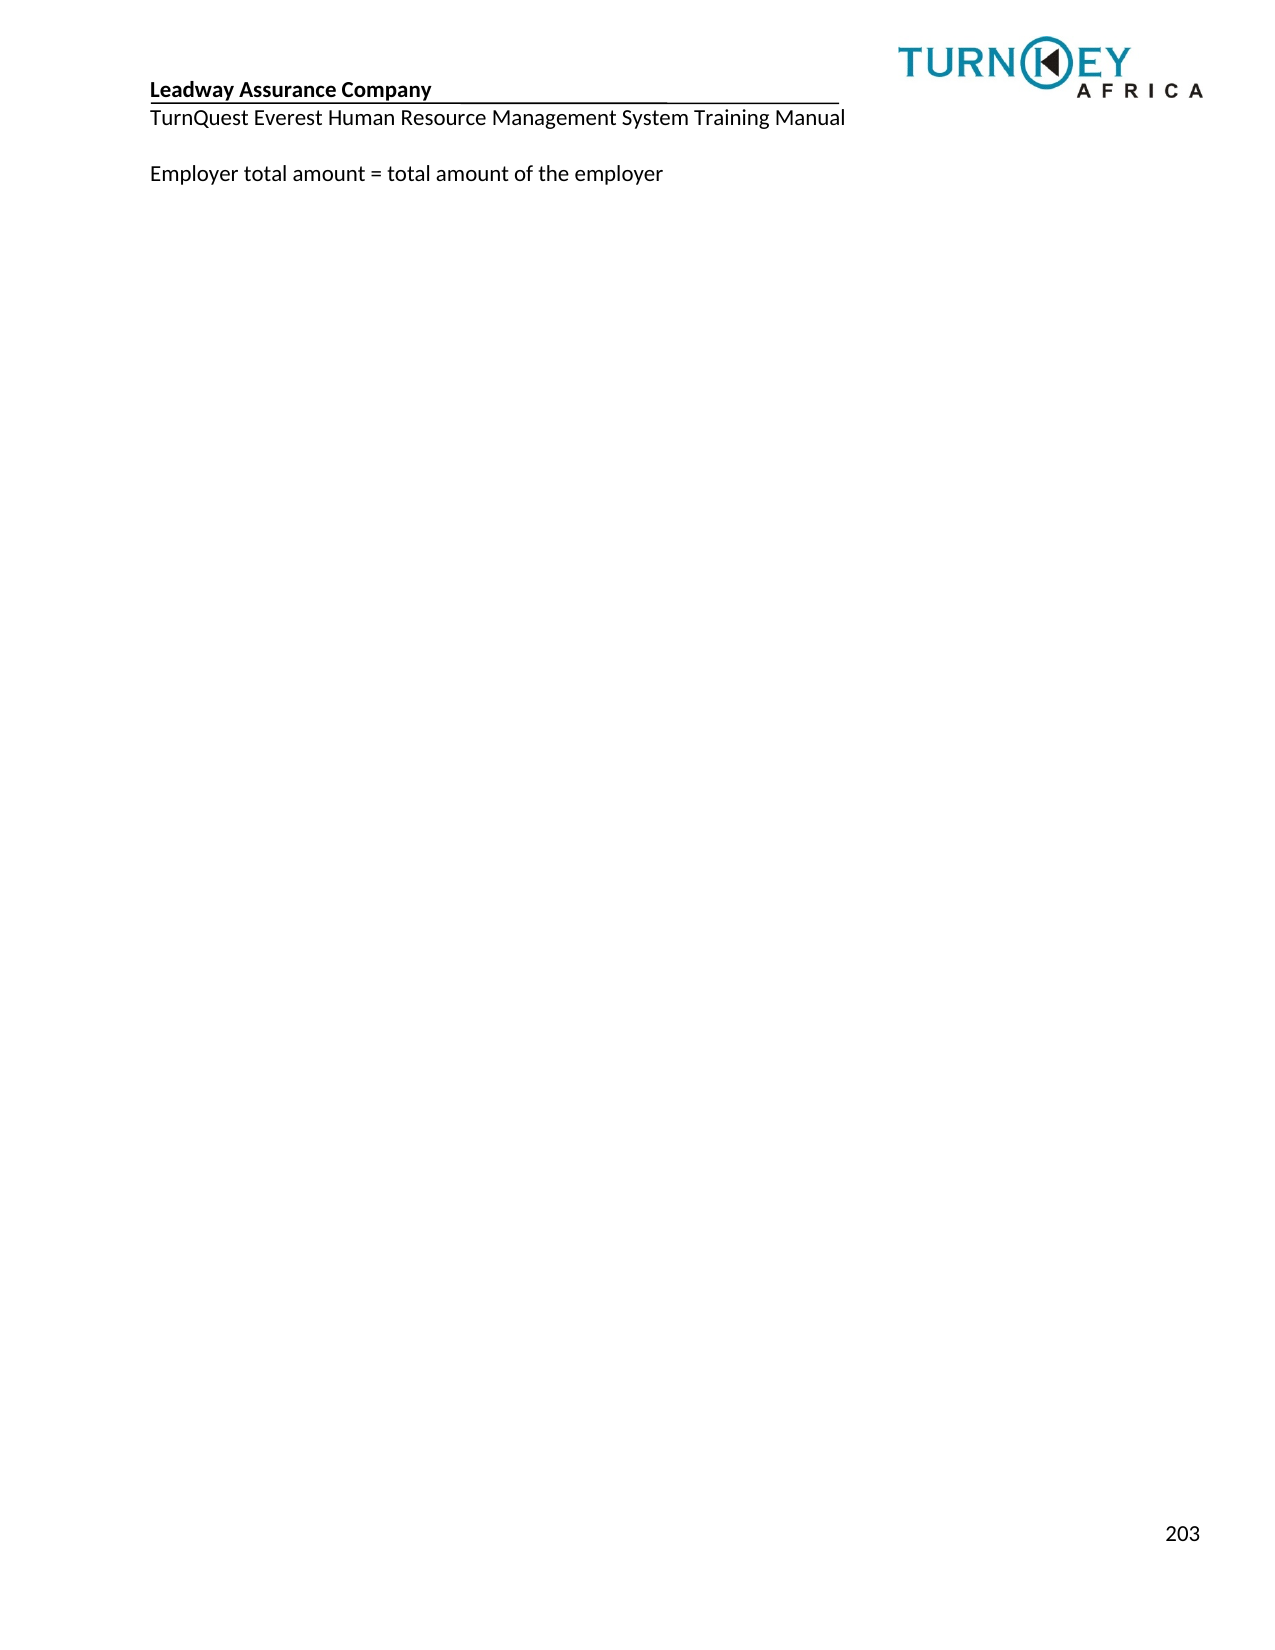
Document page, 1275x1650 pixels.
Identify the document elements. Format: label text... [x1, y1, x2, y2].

text Employer total amount = total amount of the employer [150, 159, 1200, 187]
picture [898, 36, 1203, 98]
